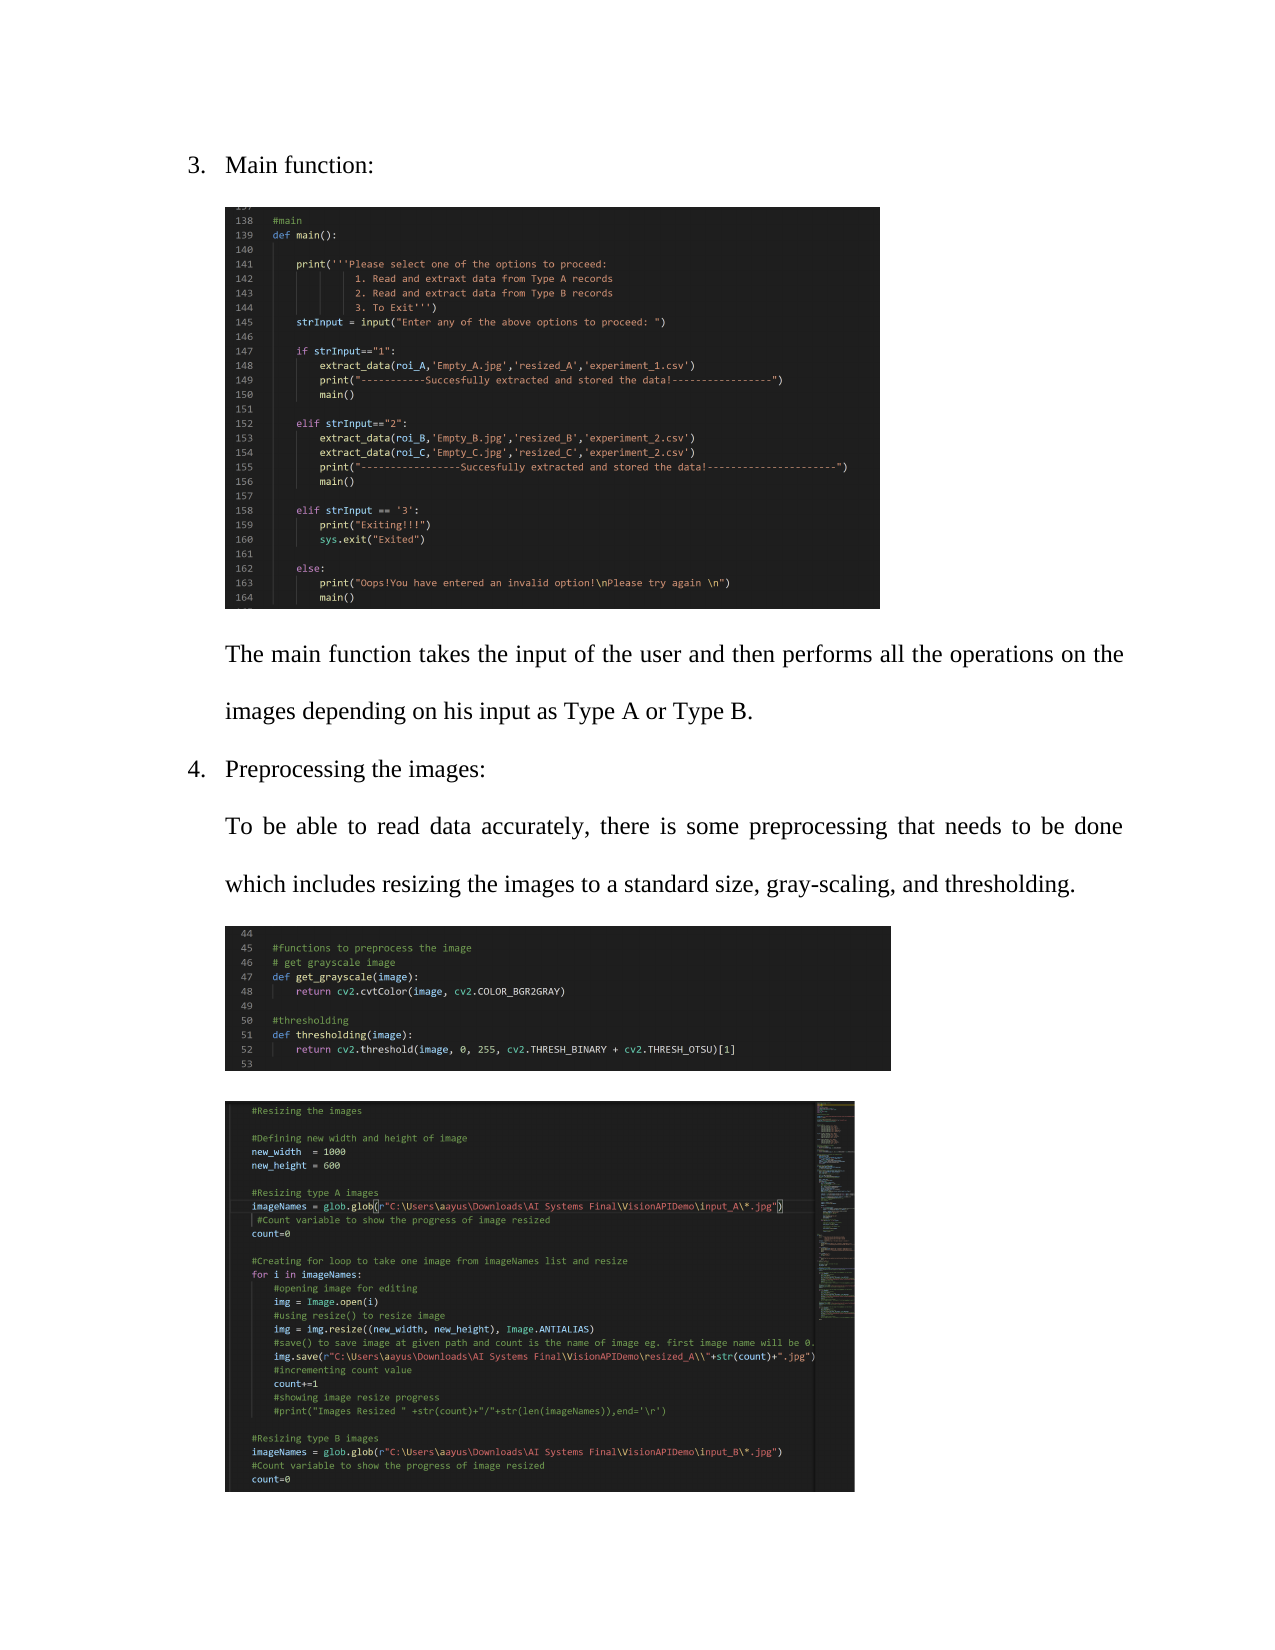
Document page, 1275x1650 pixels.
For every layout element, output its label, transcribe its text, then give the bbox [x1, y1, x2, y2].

list Main function: [187, 150, 1125, 179]
text The main function takes the input of the user and then performs all the operations on the images depending on his input as Type A or Type B. [225, 639, 1125, 725]
list To be able to read data accurately, there is some preprocessing that needs to be done which includes resizing the images to a standard size, gray-scaling, and thresholding. [225, 811, 1125, 897]
picture [225, 207, 880, 609]
picture [225, 1101, 855, 1492]
list Preprocessing the images: [187, 754, 1125, 782]
picture [225, 926, 891, 1071]
